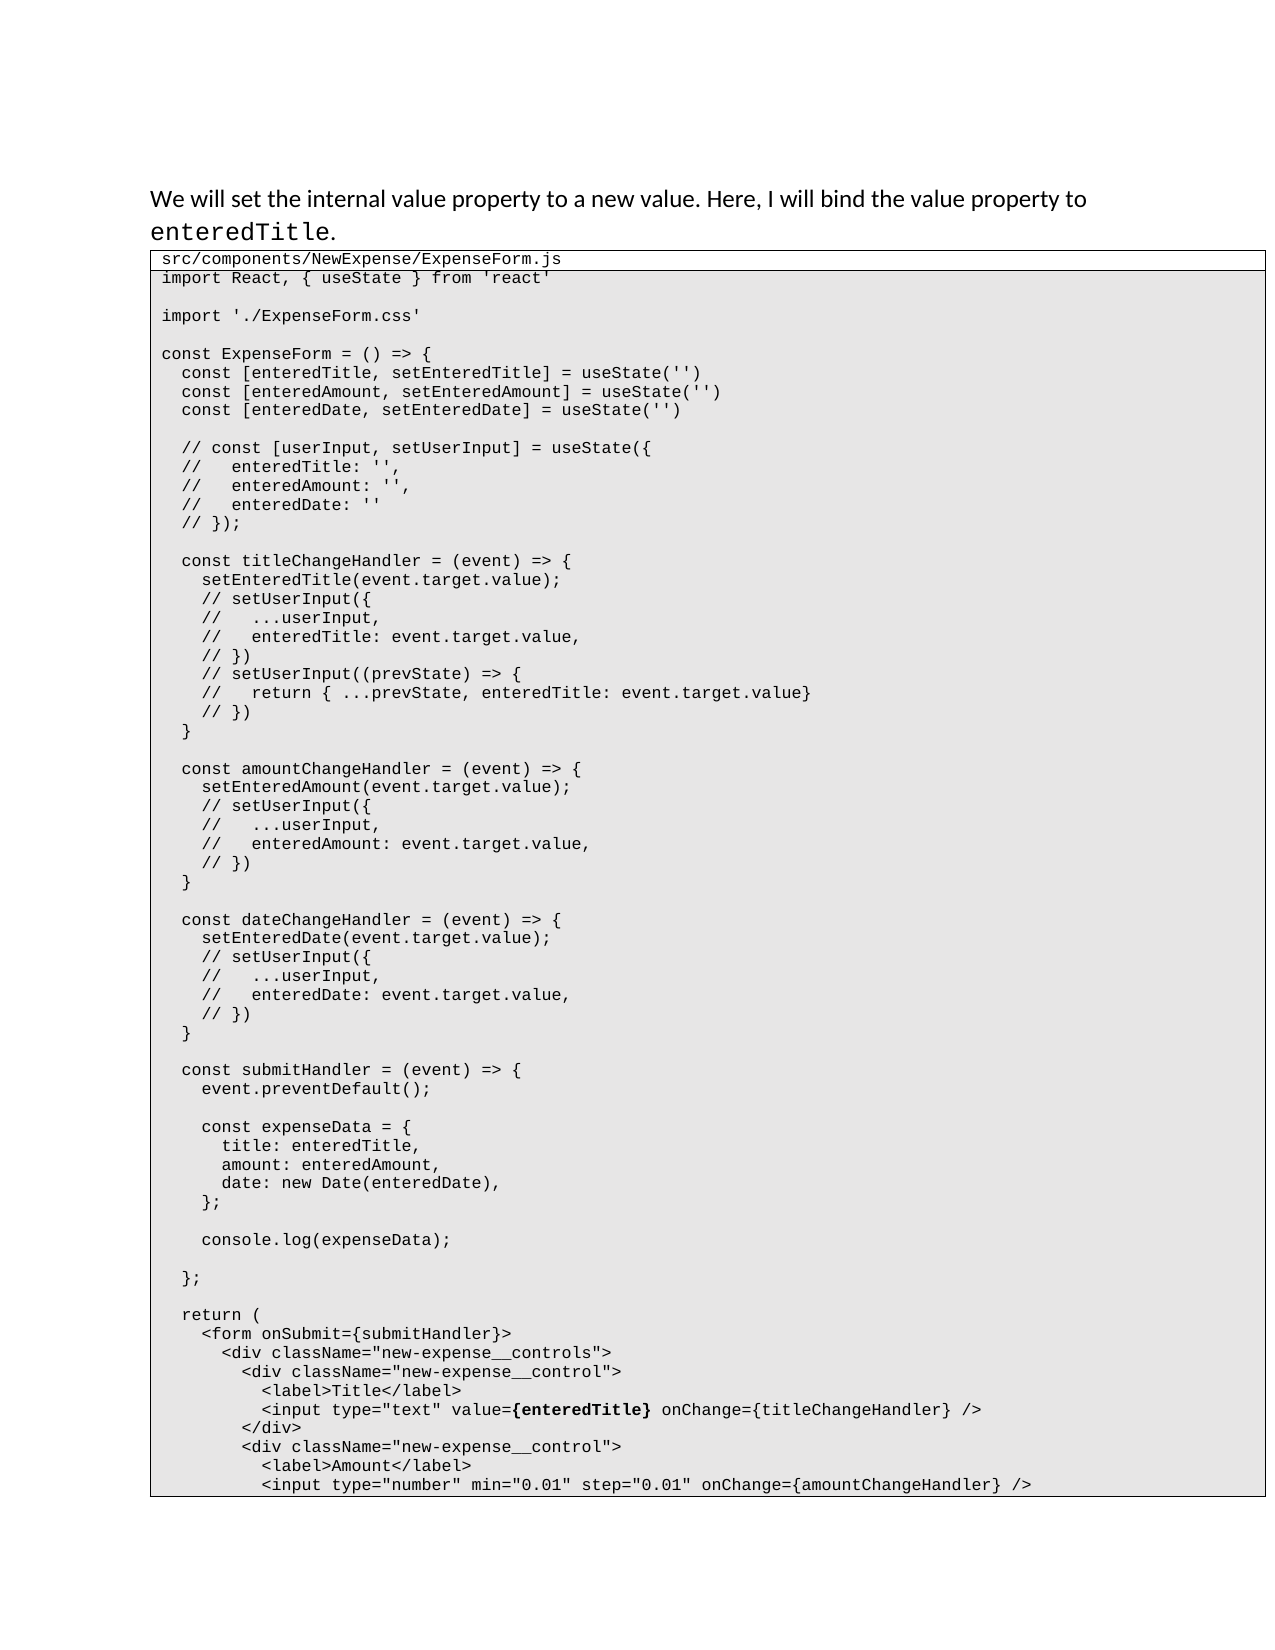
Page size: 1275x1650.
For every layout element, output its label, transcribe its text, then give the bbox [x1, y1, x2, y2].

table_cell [151, 271, 1265, 1496]
text We will set the internal value property to a new value. Here, I will bind the value property to enteredTitle. [150, 183, 1125, 248]
table_header src/components/NewExpense/ExpenseForm.js [151, 251, 1265, 269]
